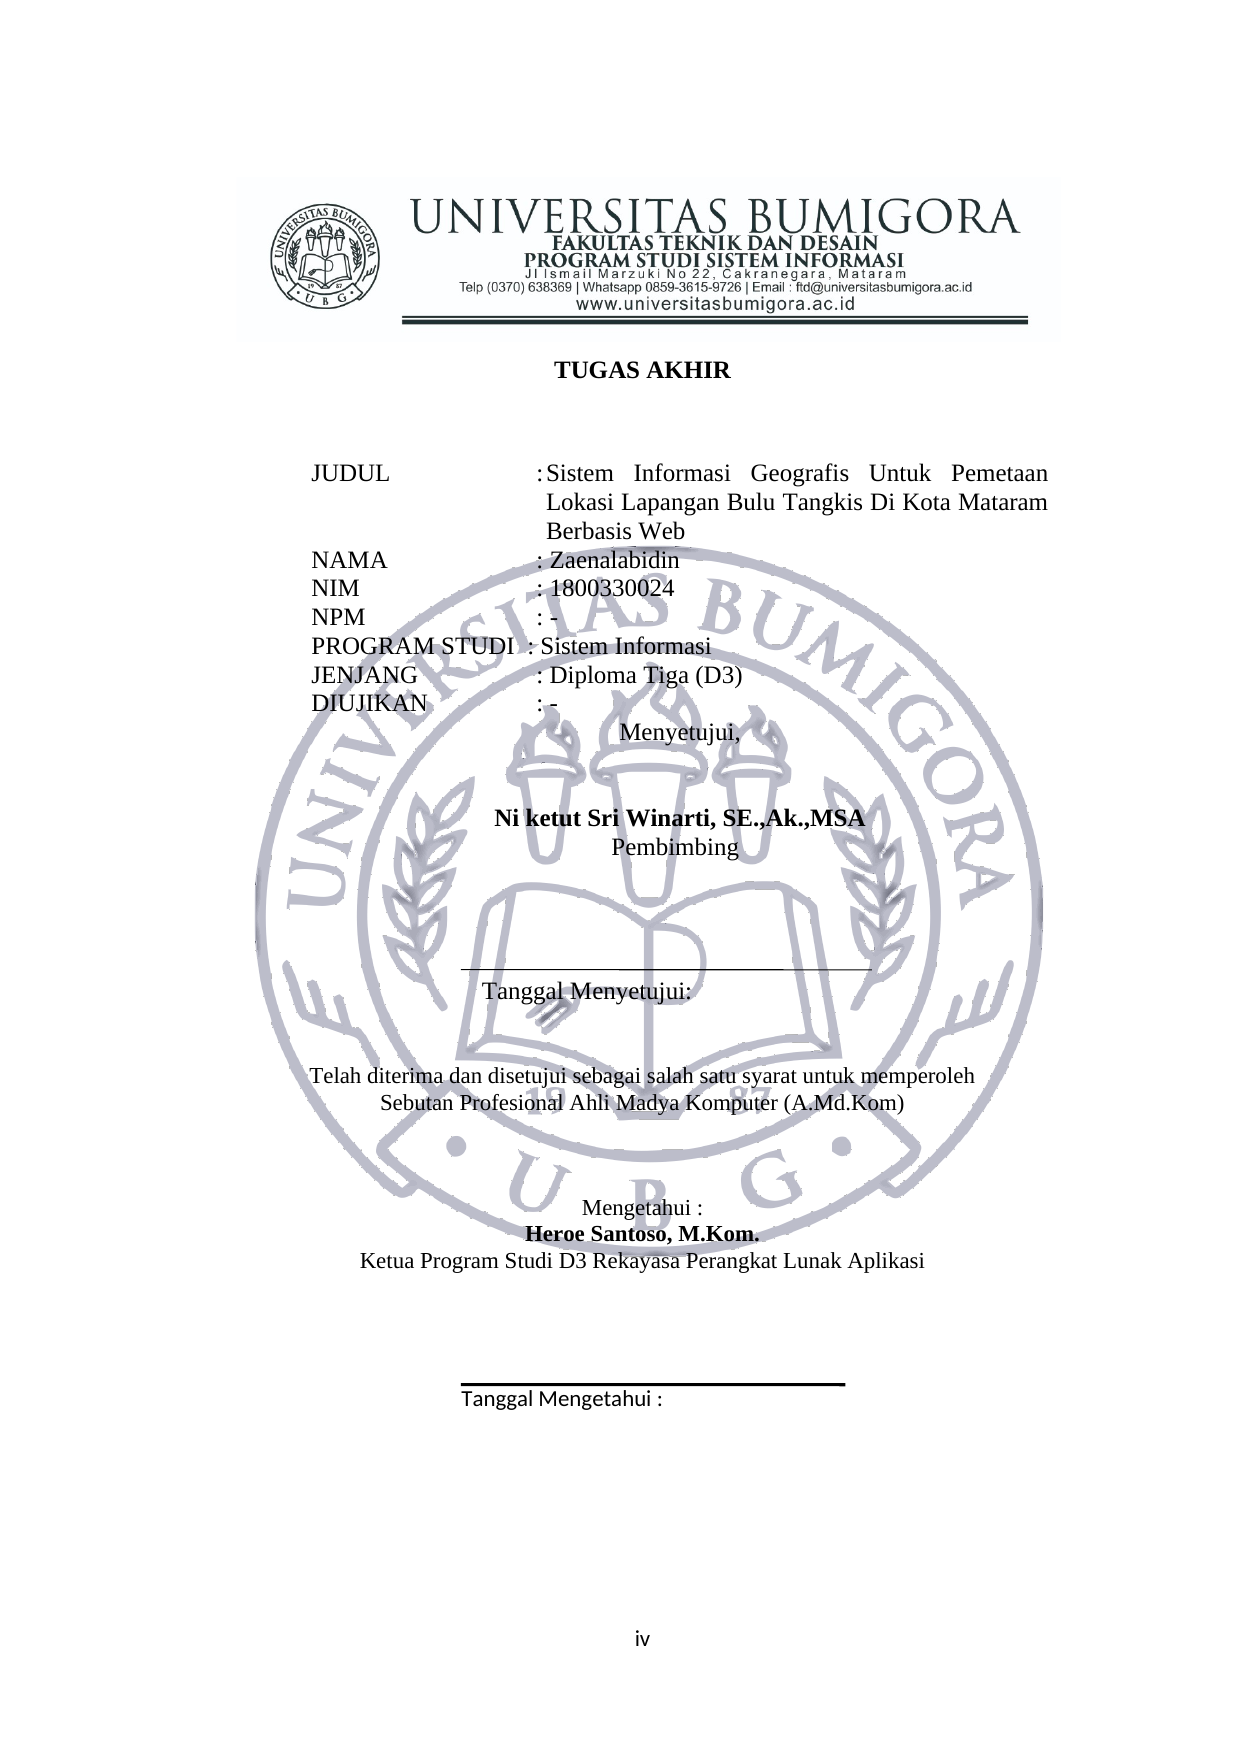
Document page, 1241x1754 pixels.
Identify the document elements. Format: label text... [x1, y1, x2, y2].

text Ketua Program Studi D3 Rekayasa Perangkat Lunak Aplikasi [236, 1247, 1048, 1273]
text DIUJIKAN : - [236, 688, 1048, 717]
picture [254, 1005, 1044, 1062]
text Pembimbing [236, 832, 1048, 861]
text Ni ketut Sri Winarti, SE.,Ak.,MSA [236, 803, 1048, 832]
picture [254, 1115, 1044, 1194]
text Telah diterima dan disetujui sebagai salah satu syarat untuk memperoleh [236, 1062, 1048, 1089]
text JENJANG : Diploma Tiga (D3) [236, 660, 1048, 688]
text NAMA : Zaenalabidin [236, 545, 1048, 573]
picture [254, 746, 1044, 803]
text NIM : 1800330024 [236, 573, 1048, 602]
text Menyetujui, [236, 717, 1048, 746]
text PROGRAM STUDI : Sistem Informasi [236, 631, 1048, 660]
list TUGAS AKHIR [236, 342, 1048, 384]
picture [254, 861, 1044, 976]
text JUDUL : Sistem Informasi Geografis Untuk Pemetaan Lokasi Lapangan Bulu Tangkis Di Kota Mataram Berbasis Web [311, 458, 1048, 545]
text NPM : - [236, 602, 1048, 631]
text Heroe Santoso, M.Kom. [236, 1220, 1048, 1247]
text Sebutan Profesional Ahli Madya Komputer (A.Md.Kom) [236, 1089, 1048, 1115]
picture [236, 177, 1062, 342]
text Tanggal Mengetahui : [386, 1384, 1048, 1412]
text Tanggal Menyetujui: [236, 976, 1048, 1005]
text Mengetahui : [236, 1194, 1048, 1220]
